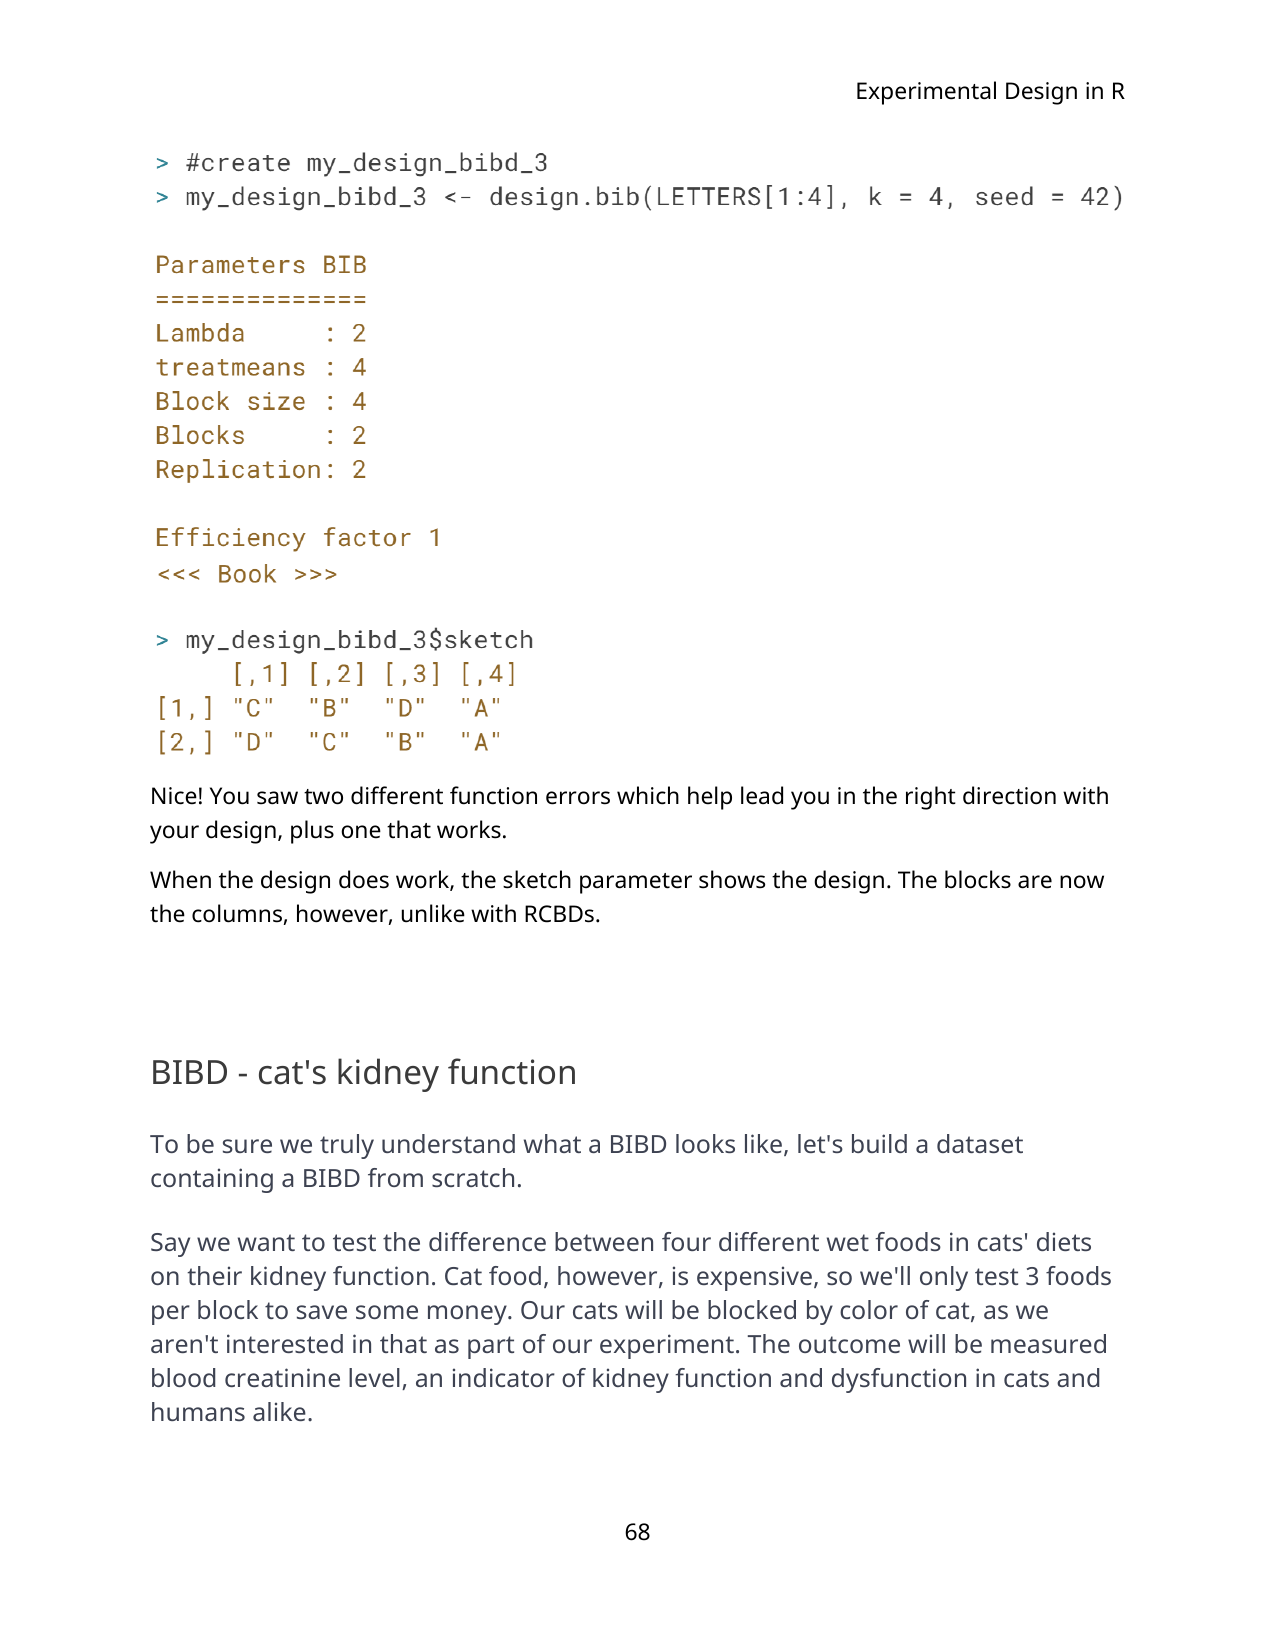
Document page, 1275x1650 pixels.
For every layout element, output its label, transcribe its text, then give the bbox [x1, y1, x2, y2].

text To be sure we truly understand what a BIBD looks like, let's build a dataset containing a BIBD from scratch. [150, 1127, 1125, 1195]
text Nice! You saw two different function errors which help lead you in the right direction with your design, plus one that works. [150, 780, 1125, 845]
text Say we want to test the difference between four different wet foods in cats' diets on their kidney function. Cat food, however, is expensive, so we'll only test 3 foods per block to save some money. Our cats will be blocked by color of cat, as we aren't interested in that as part of our experiment. The outcome will be measured blood creatinine level, an indicator of kidney function and dysfunction in cats and humans alike. [150, 1224, 1125, 1429]
picture [150, 150, 1125, 761]
subtitle BIBD - cat's kidney function [150, 1049, 1125, 1094]
text When the design does work, the sketch parameter shows the design. The blocks are now the columns, however, unlike with RCBDs. [150, 864, 1125, 929]
